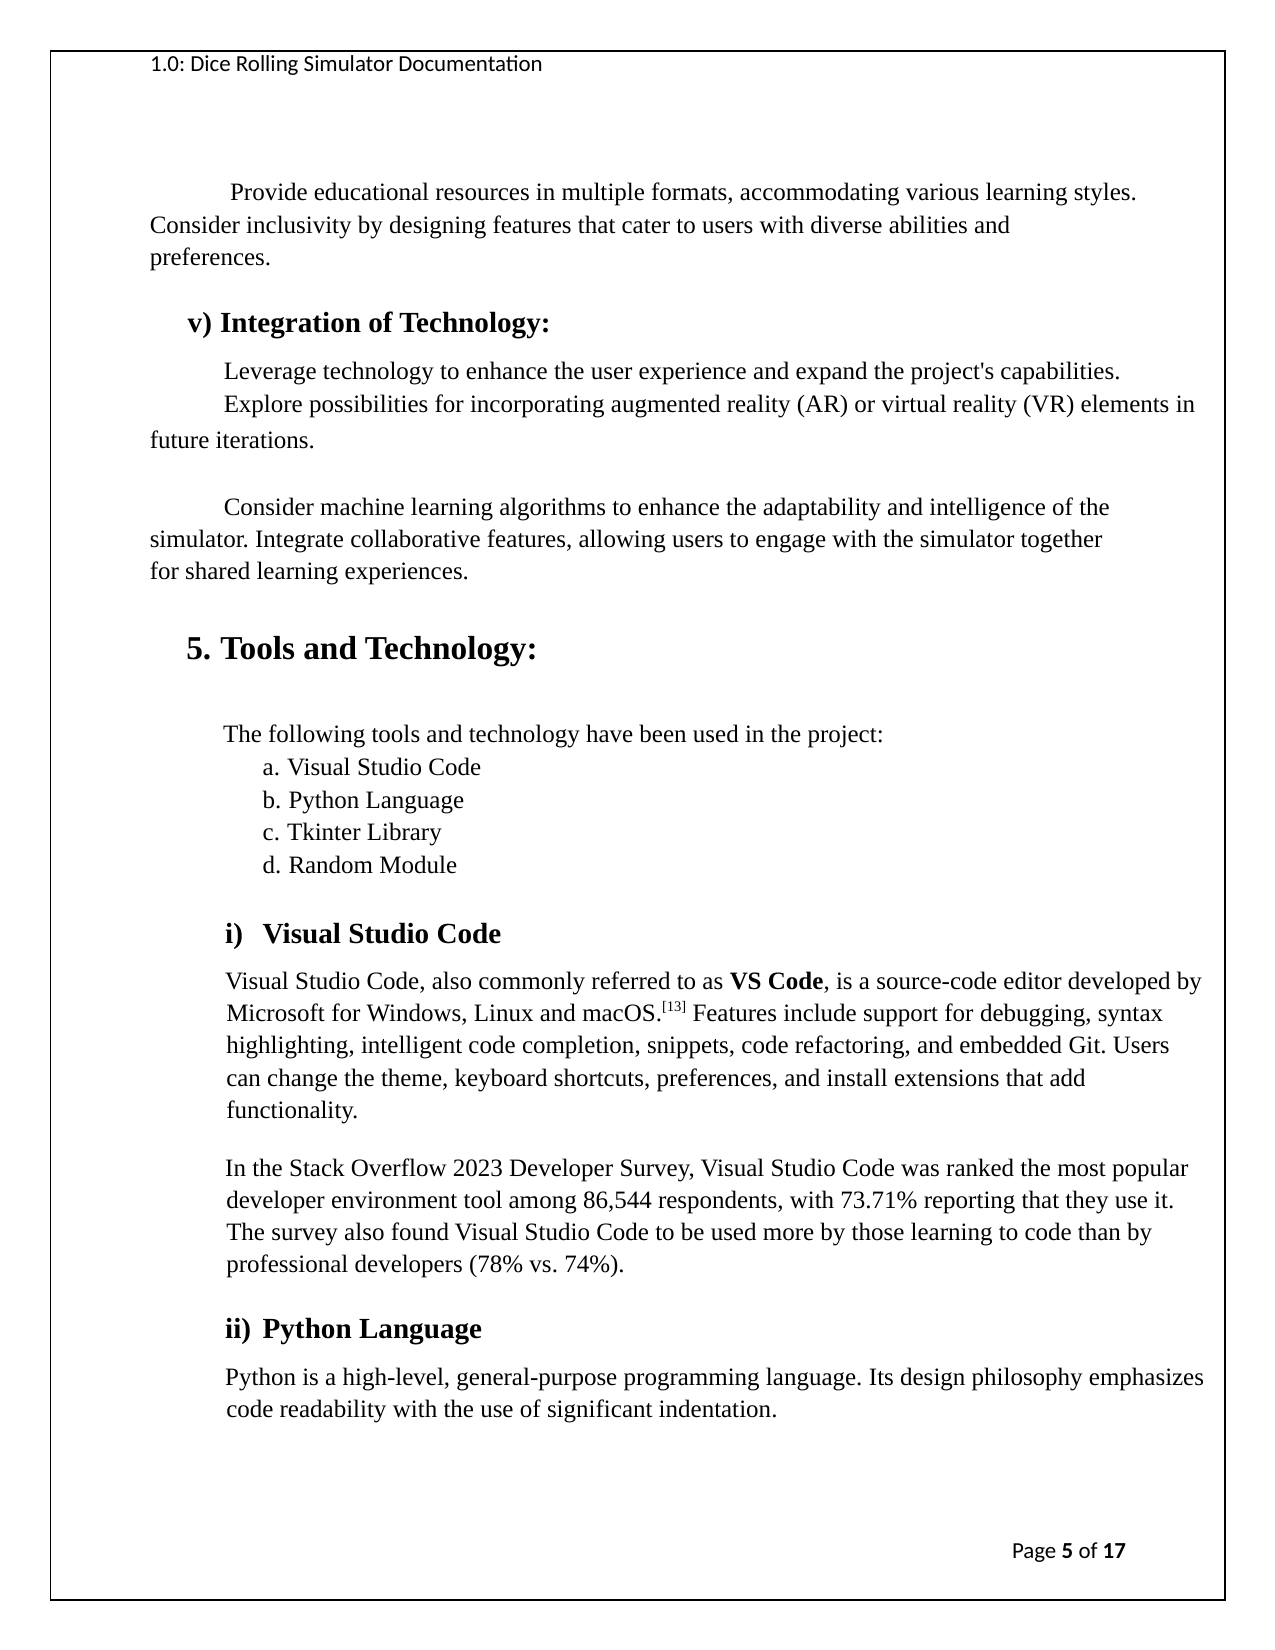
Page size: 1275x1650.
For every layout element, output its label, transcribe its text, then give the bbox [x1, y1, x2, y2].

subtitle 5. Tools and Technology: [186, 628, 1214, 666]
subtitle c. Tkinter Library [262, 817, 1210, 846]
text Leverage technology to enhance the user experience and expand the project's capabilities. [148, 356, 1210, 385]
text Consider machine learning algorithms to enhance the adaptability and intelligence of the simulator. Integrate collaborative features, allowing users to engage with the simulator together for shared learning experiences. [148, 492, 1210, 585]
text The following tools and technology have been used in the project: [148, 719, 1210, 748]
text Python is a high-level, general-purpose programming language. Its design philosophy emphasizes code readability with the use of significant indentation. [225, 1362, 1210, 1423]
list Python Language [225, 1311, 674, 1345]
subtitle b. Python Language [262, 785, 1210, 813]
text In the Stack Overflow 2023 Developer Survey, Visual Studio Code was ranked the most popular developer environment tool among 86,544 respondents, with 73.71% reporting that they use it. The survey also found Visual Studio Code to be used more by those learning to code than by professional developers (78% vs. 74%). [225, 1153, 1210, 1278]
subtitle v) Integration of Technology: [187, 306, 674, 339]
text Provide educational resources in multiple formats, accommodating various learning styles. Consider inclusivity by designing features that cater to users with diverse abilities and preferences. [148, 177, 1210, 271]
text Explore possibilities for incorporating augmented reality (AR) or virtual reality (VR) elements in future iterations. [148, 389, 1210, 455]
subtitle d. Random Module [262, 850, 1210, 879]
text Visual Studio Code, also commonly referred to as VS Code, is a source-code editor developed by Microsoft for Windows, Linux and macOS.[13] Features include support for debugging, syntax highlighting, intelligent code completion, snippets, code refactoring, and embedded Git. Users can change the theme, keyboard shortcuts, preferences, and install extensions that add functionality. [225, 966, 1210, 1124]
list Visual Studio Code [225, 916, 674, 949]
subtitle a. Visual Studio Code [262, 752, 1210, 781]
